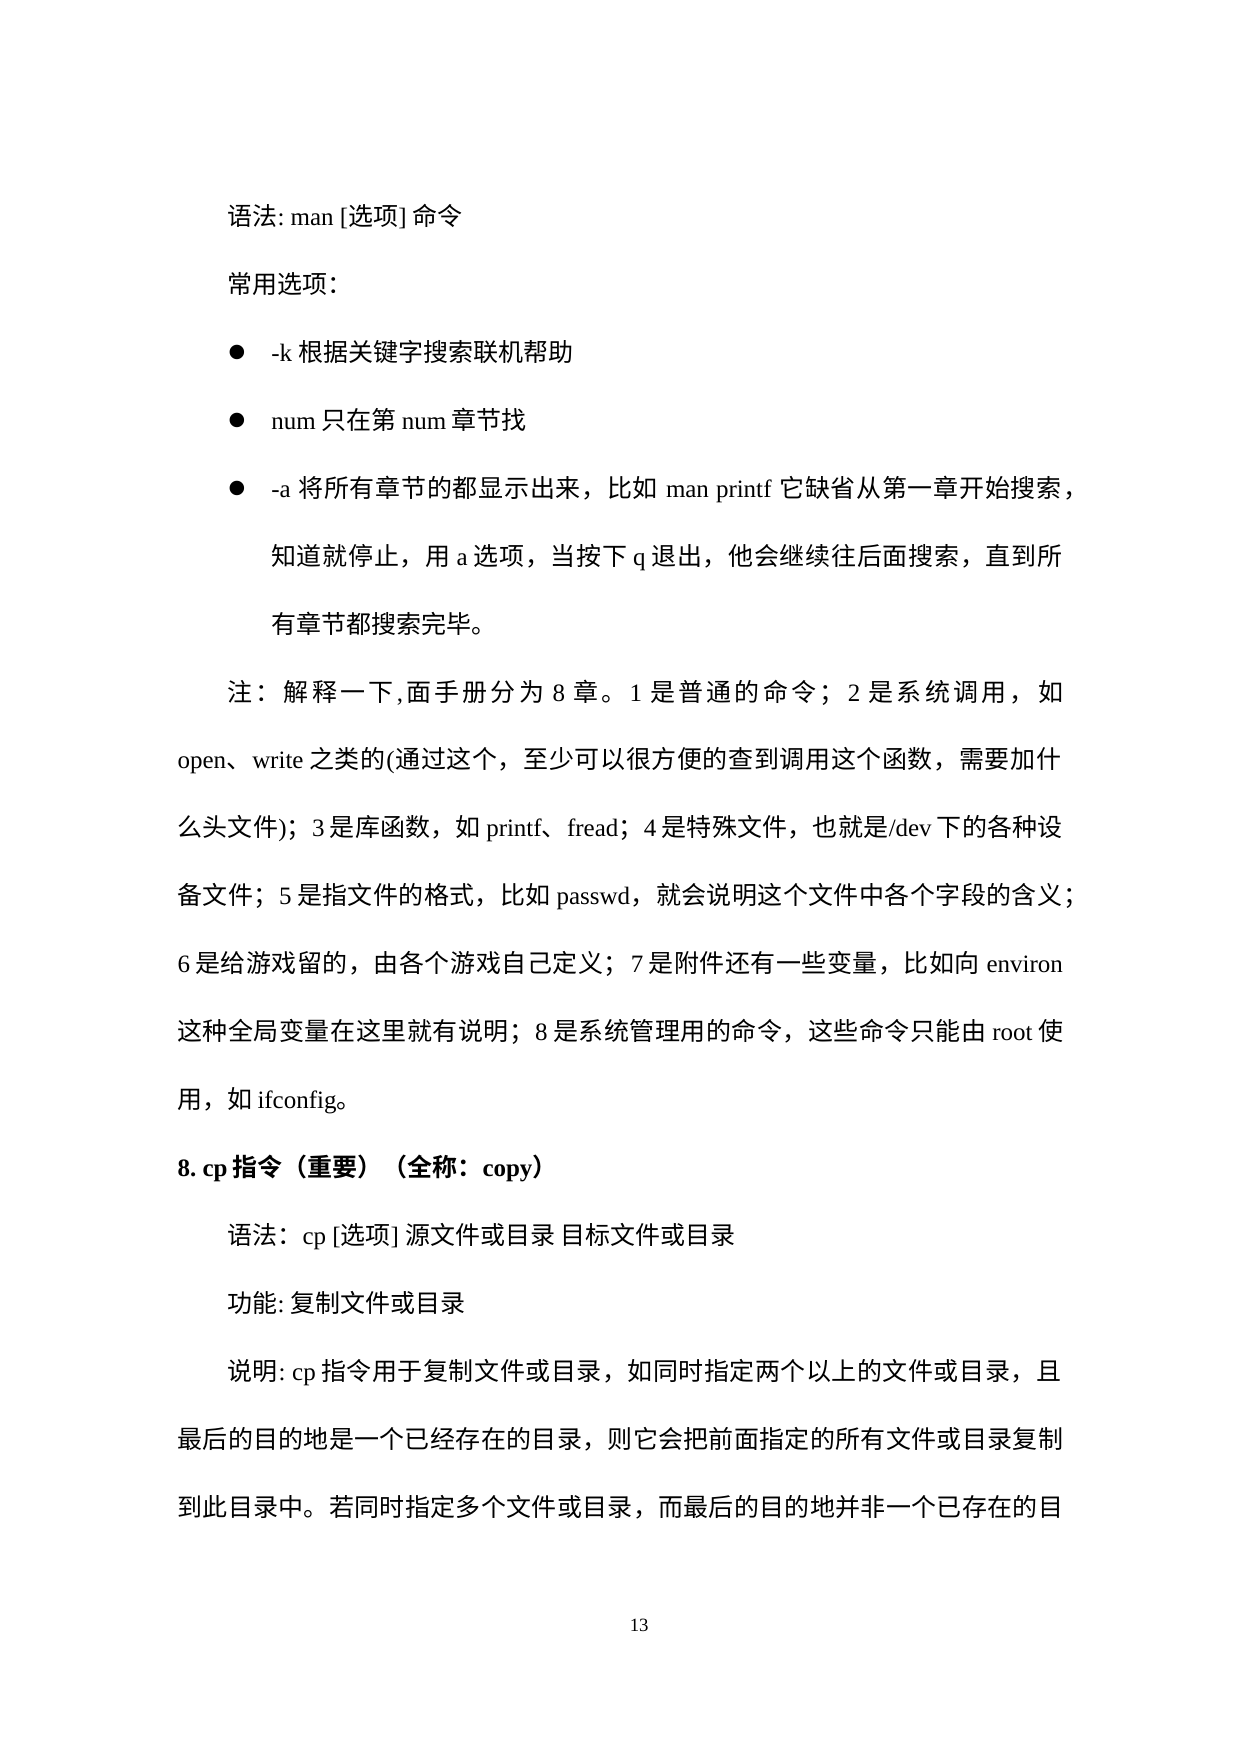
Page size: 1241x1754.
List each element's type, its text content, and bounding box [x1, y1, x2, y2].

text 语法：cp [选项] 源文件或目录 目标文件或目录 [177, 1199, 1063, 1267]
text 功能: 复制文件或目录 [177, 1267, 1063, 1335]
list -k 根据关键字搜索联机帮助 [227, 317, 1063, 384]
text 常用选项： [177, 249, 1063, 317]
list num 只在第num章节找 [227, 384, 1063, 452]
text cp指令（重要）（全称：copy） [177, 1132, 1063, 1199]
list -a 将所有章节的都显示出来，比如 man printf 它缺省从第一章开始搜索，知道就停止，用a选项，当按下q退出，他会继续往后面搜索，直到所有章节都搜索完毕。 [227, 452, 1063, 656]
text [177, 1335, 1063, 1539]
text 注：解释一下,面手册分为8章。1是普通的命令；2是系统调用，如open、write之类的(通过这个，至少可以很方便的查到调用这个函数，需要加什么头文件)；3是库函数，如printf、fread；4是特殊文件，也就是/dev下的各种设备文件；5是指文件的格式，比如passwd，就会说明这个文件中各个字段的含义；6是给游戏留的，由各个游戏自己定义；7是附件还有一些变量，比如向environ这种全局变量在这里就有说明；8是系统管理用的命令，这些命令只能由root使用，如ifconfig。 [177, 656, 1063, 1132]
text 语法: man [选项] 命令 [177, 181, 1063, 249]
